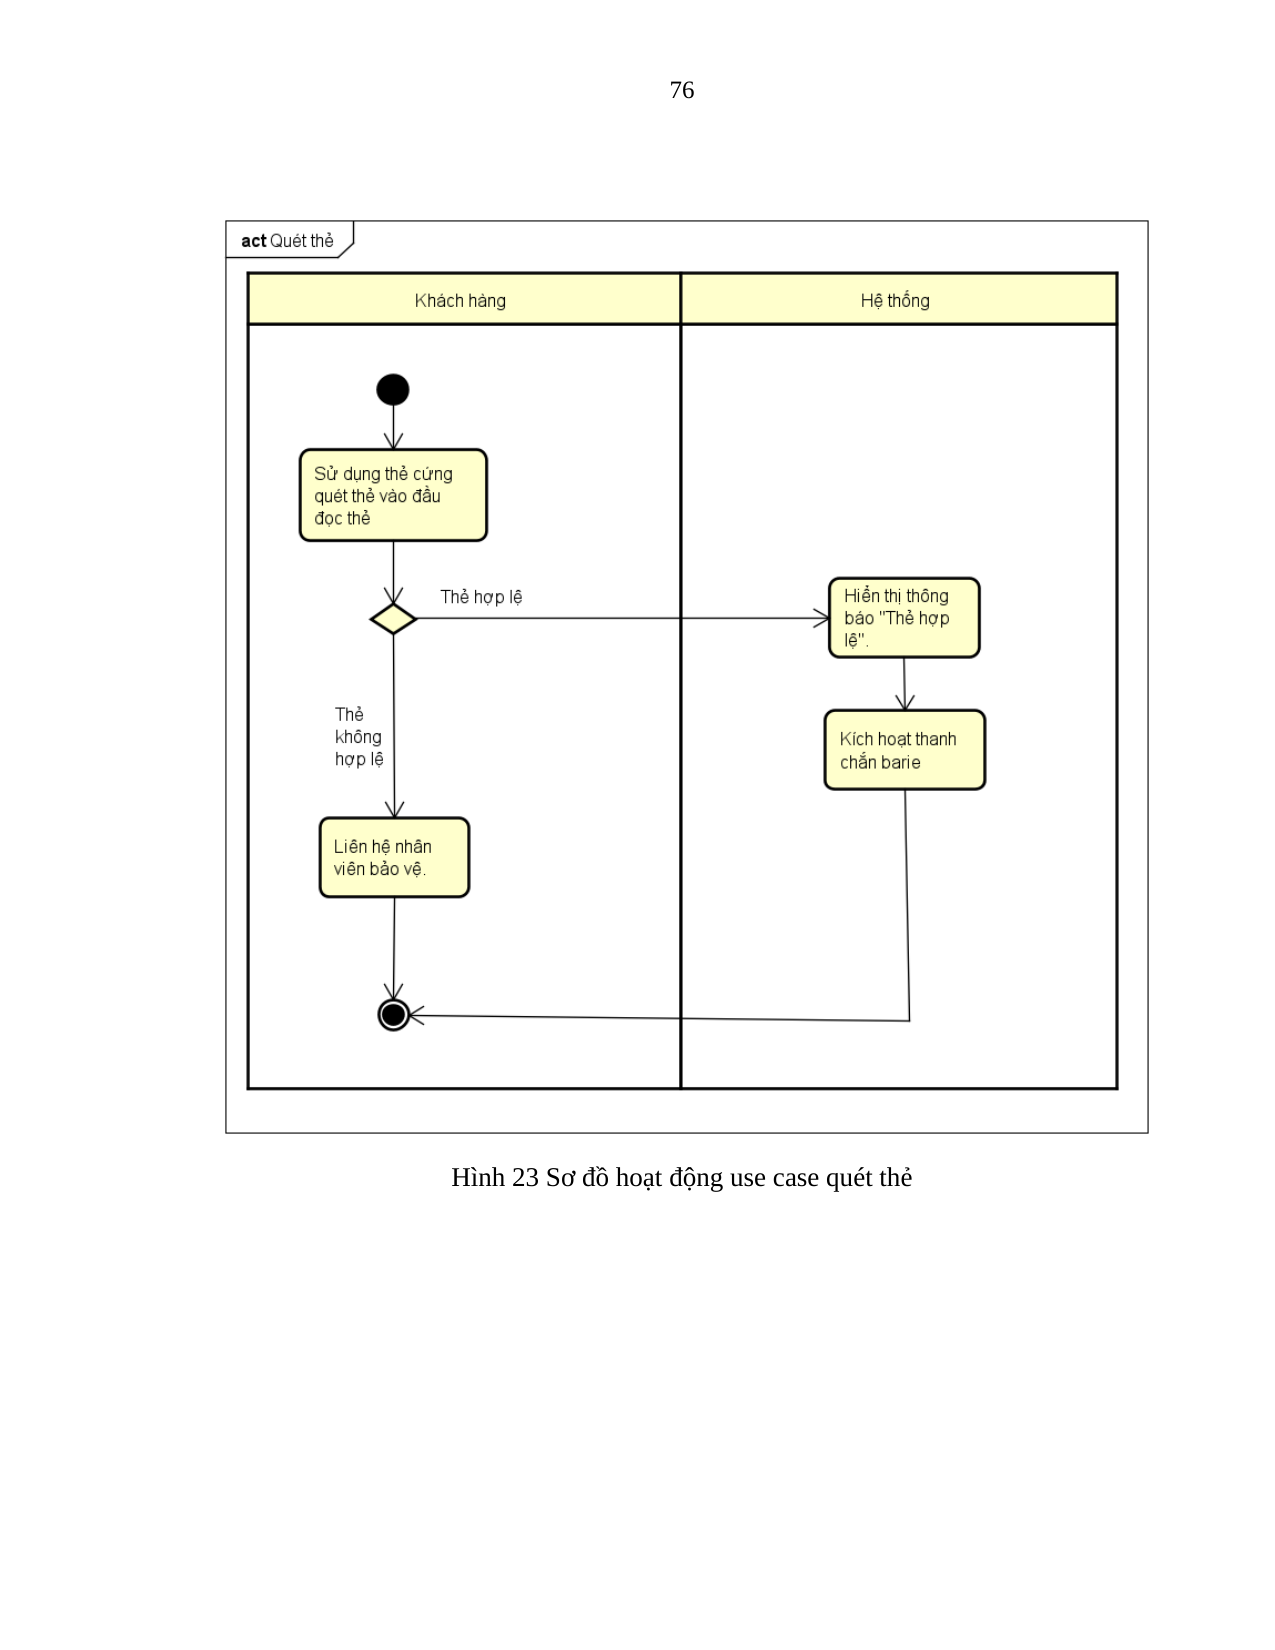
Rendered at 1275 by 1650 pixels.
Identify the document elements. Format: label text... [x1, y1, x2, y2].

picture [211, 206, 1162, 1147]
text Hình 23 Sơ đồ hoạt động use case quét thẻ [207, 1161, 1157, 1192]
